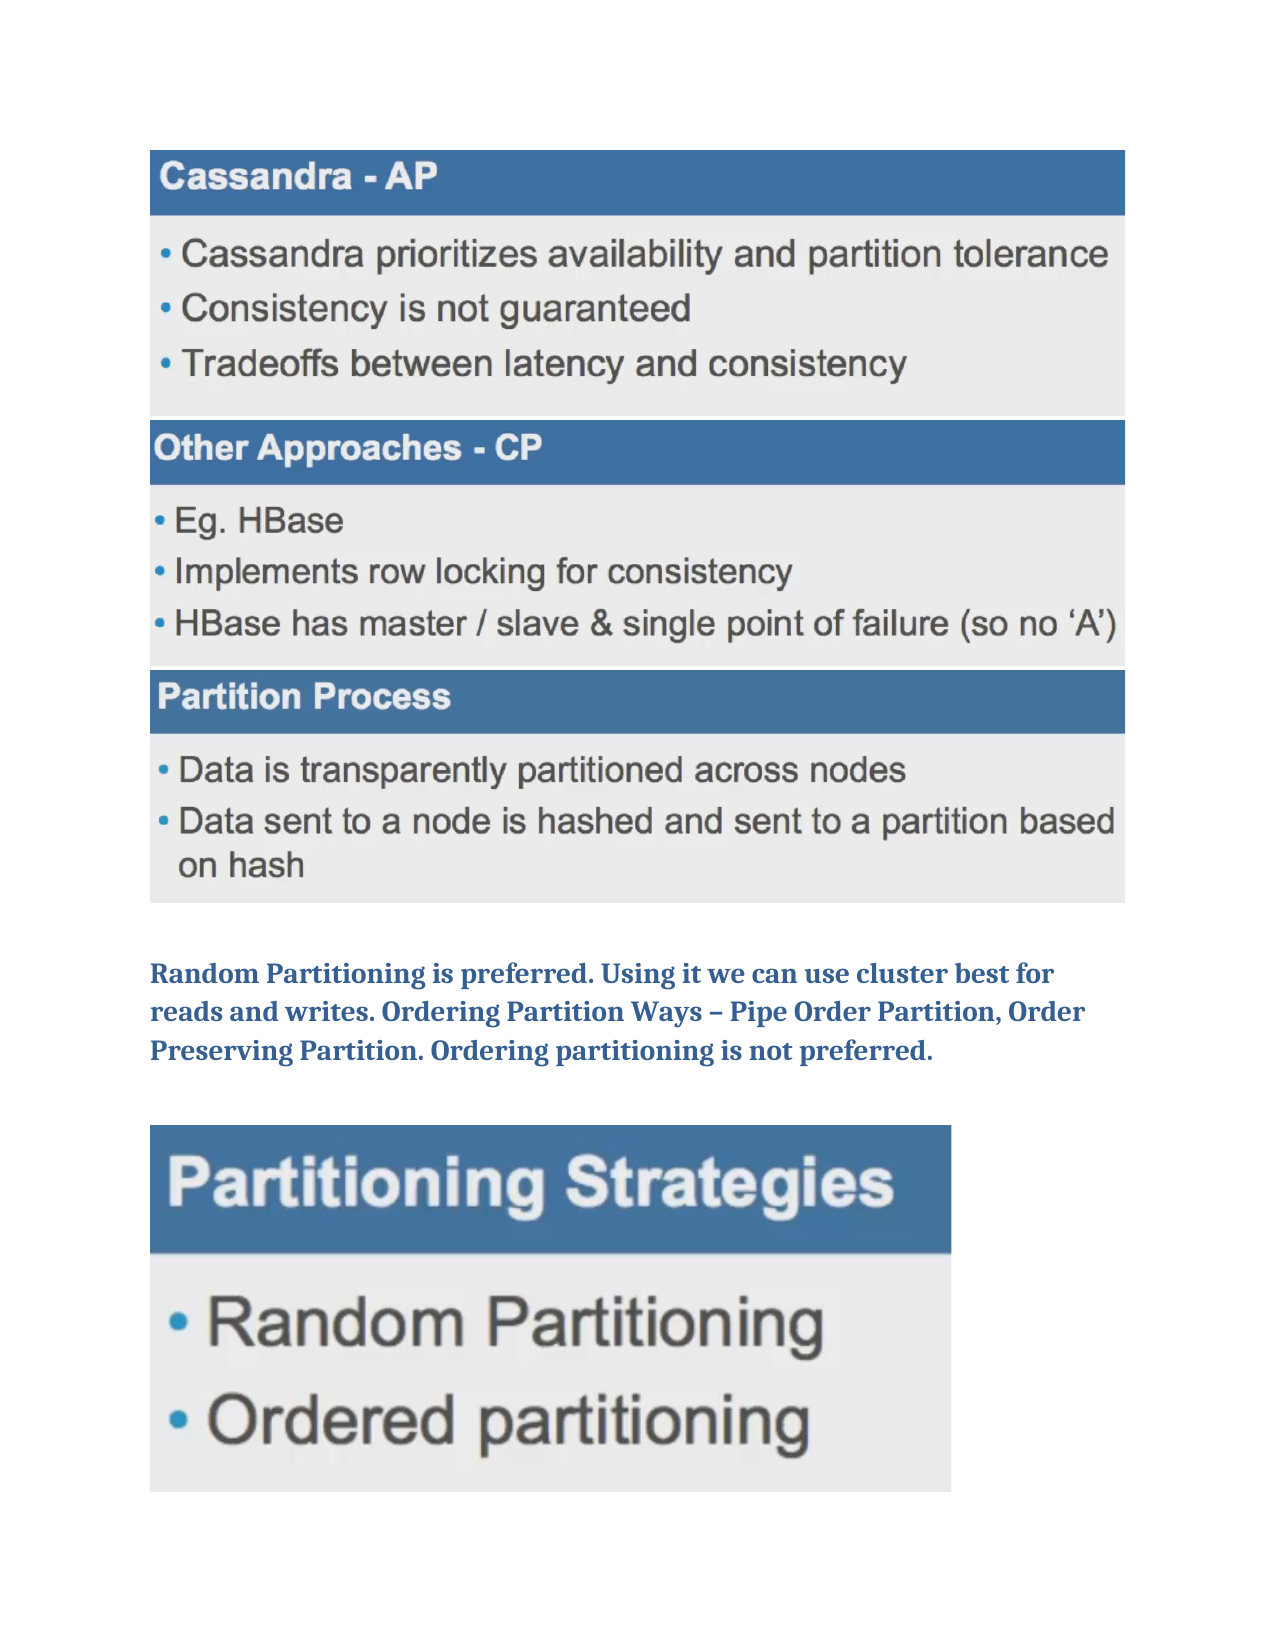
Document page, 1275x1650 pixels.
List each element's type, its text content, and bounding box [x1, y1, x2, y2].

picture [150, 420, 1125, 666]
picture [150, 150, 1125, 416]
picture [150, 1125, 952, 1492]
subtitle Random Partitioning is preferred. Using it we can use cluster best for reads and writes. Ordering Partition Ways – Pipe Order Partition, Order Preserving Partition. Ordering partitioning is not preferred. [150, 957, 1125, 1068]
picture [150, 670, 1125, 903]
